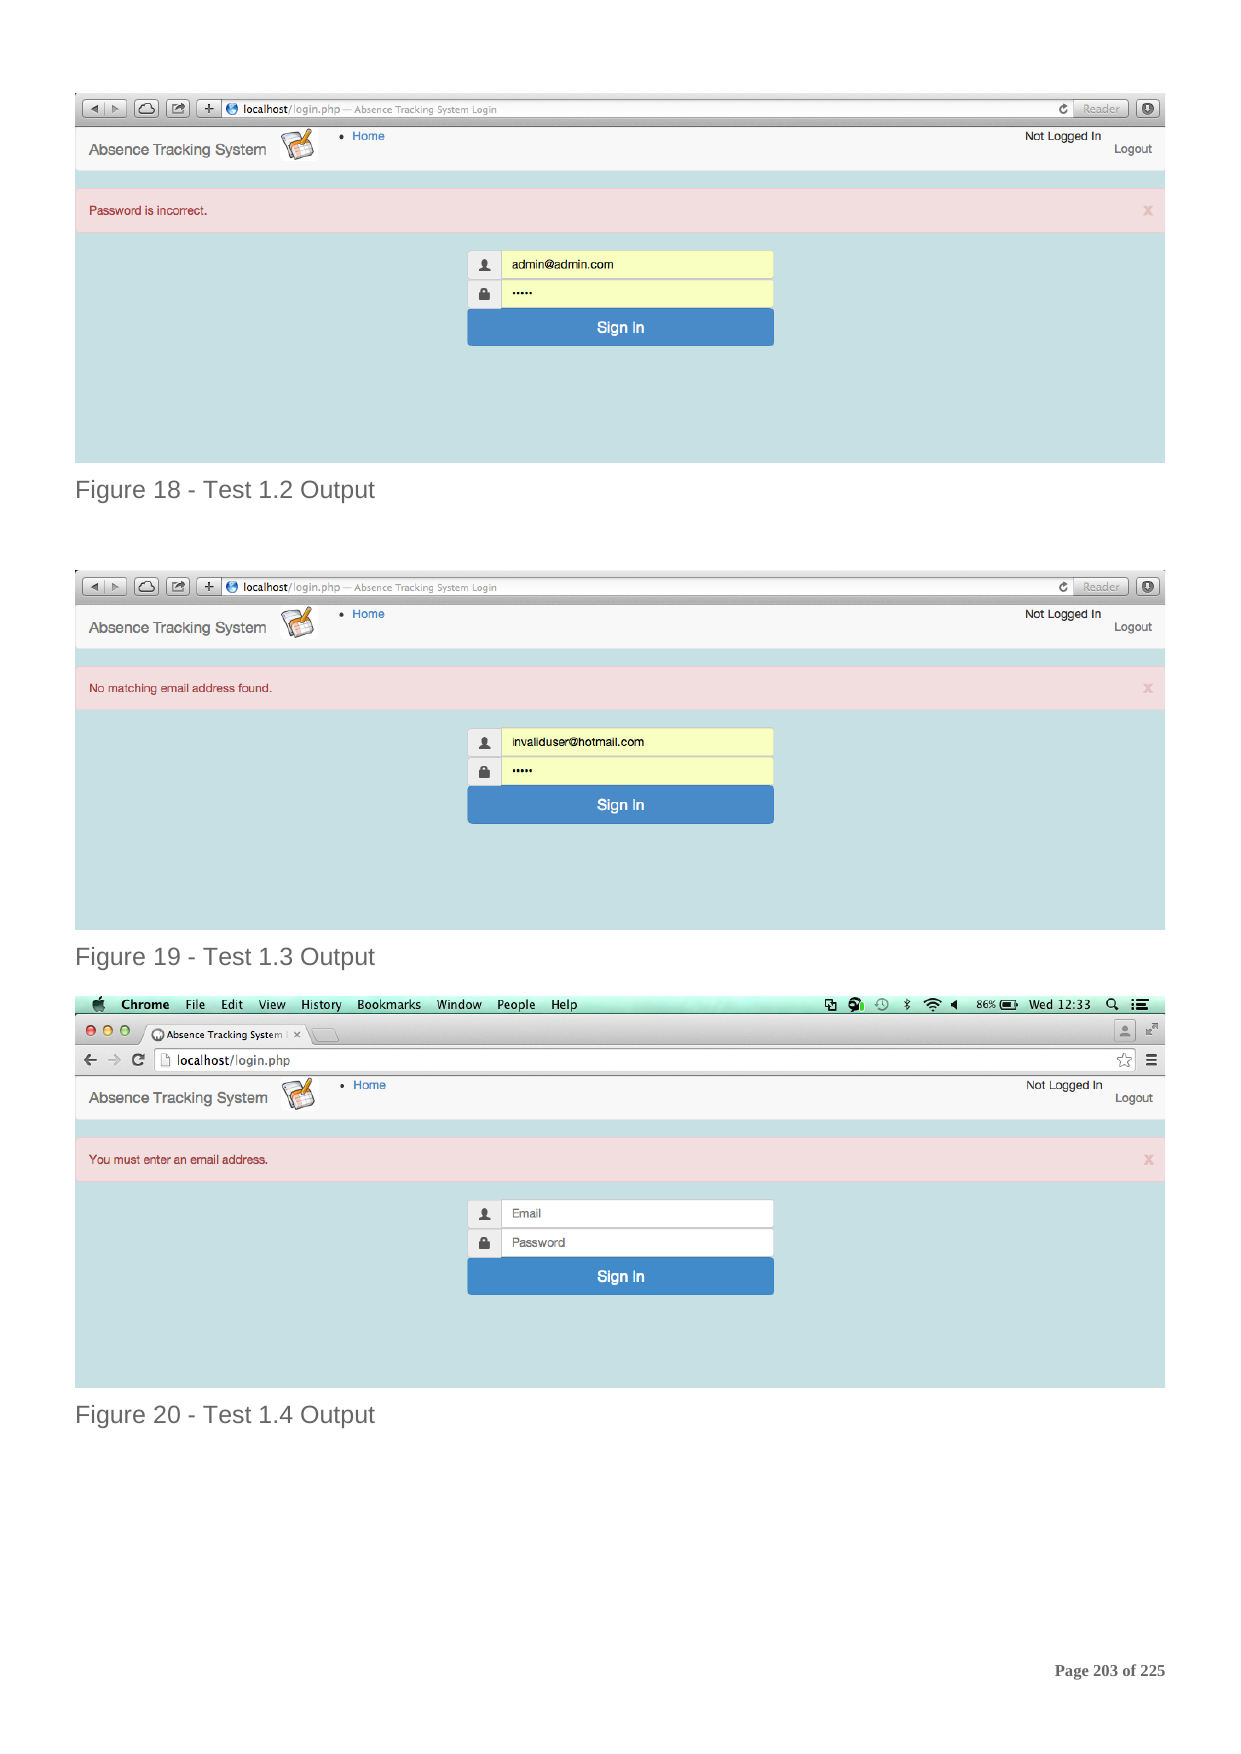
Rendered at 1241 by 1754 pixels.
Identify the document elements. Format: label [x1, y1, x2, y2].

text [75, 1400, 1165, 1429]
picture [75, 93, 1166, 463]
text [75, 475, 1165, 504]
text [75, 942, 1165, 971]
picture [75, 570, 1166, 930]
picture [75, 996, 1166, 1388]
